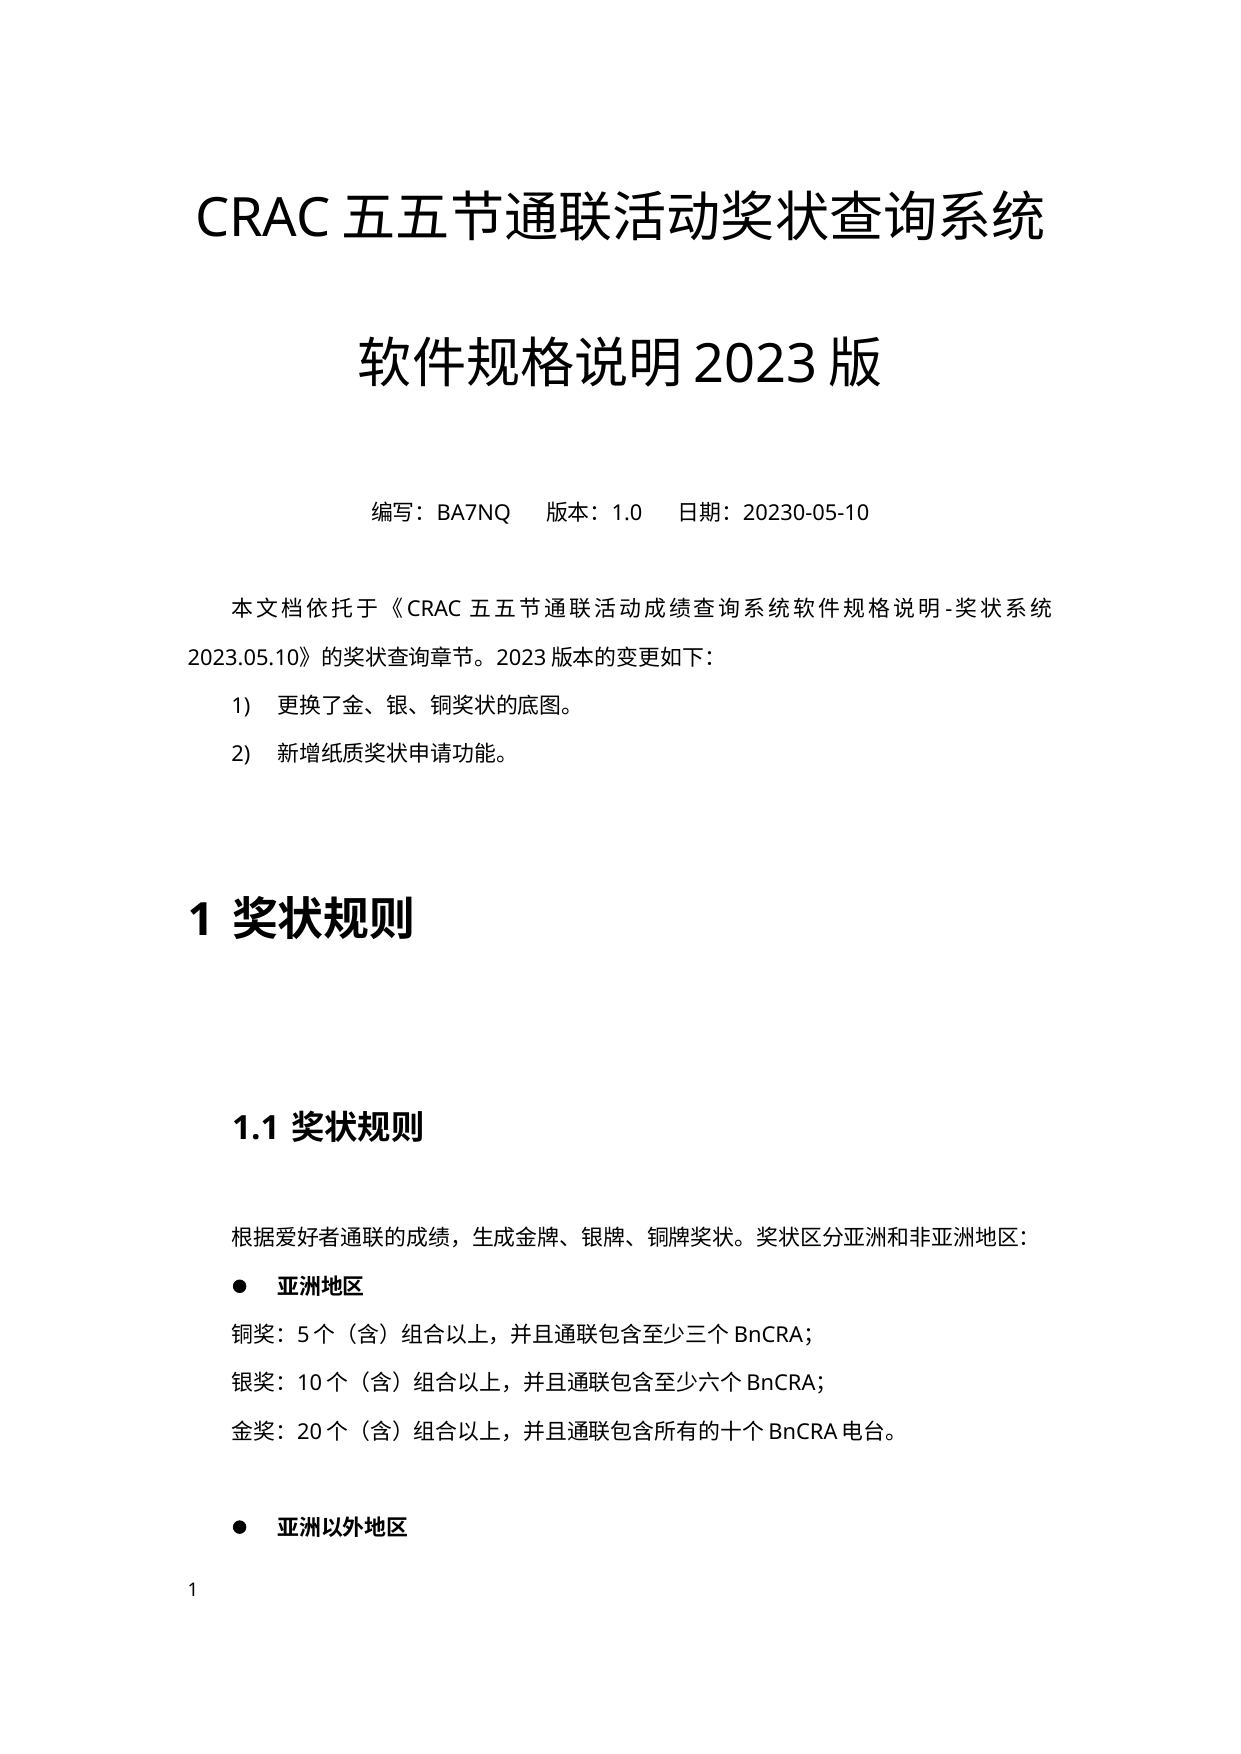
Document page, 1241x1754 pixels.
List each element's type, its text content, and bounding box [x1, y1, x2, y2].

text 金奖：20个（含）组合以上，并且通联包含所有的十个BnCRA电台。 [231, 1413, 1053, 1446]
text CRAC五五节通联活动奖状查询系统软件规格说明2023版 [187, 164, 1053, 408]
text 编写：BA7NQ 版本：1.0 日期：20230-05-10 [187, 495, 1053, 527]
subtitle 奖状规则 [232, 1093, 1053, 1158]
text 根据爱好者通联的成绩，生成金牌、银牌、铜牌奖状。奖状区分亚洲和非亚洲地区： [187, 1220, 1053, 1252]
text 本文档依托于《CRAC五五节通联活动成绩查询系统软件规格说明-奖状系统2023.05.10》的奖状查询章节。2023版本的变更如下： [187, 590, 1053, 672]
text 银奖：10个（含）组合以上，并且通联包含至少六个BnCRA； [231, 1365, 1053, 1397]
list 新增纸质奖状申请功能。 [231, 736, 1053, 768]
subtitle 奖状规则 [187, 867, 1053, 964]
list 亚洲地区 [231, 1268, 1053, 1301]
text 铜奖：5个（含）组合以上，并且通联包含至少三个BnCRA； [231, 1317, 1053, 1349]
list 亚洲以外地区 [231, 1509, 1053, 1542]
list 更换了金、银、铜奖状的底图。 [231, 687, 1053, 720]
